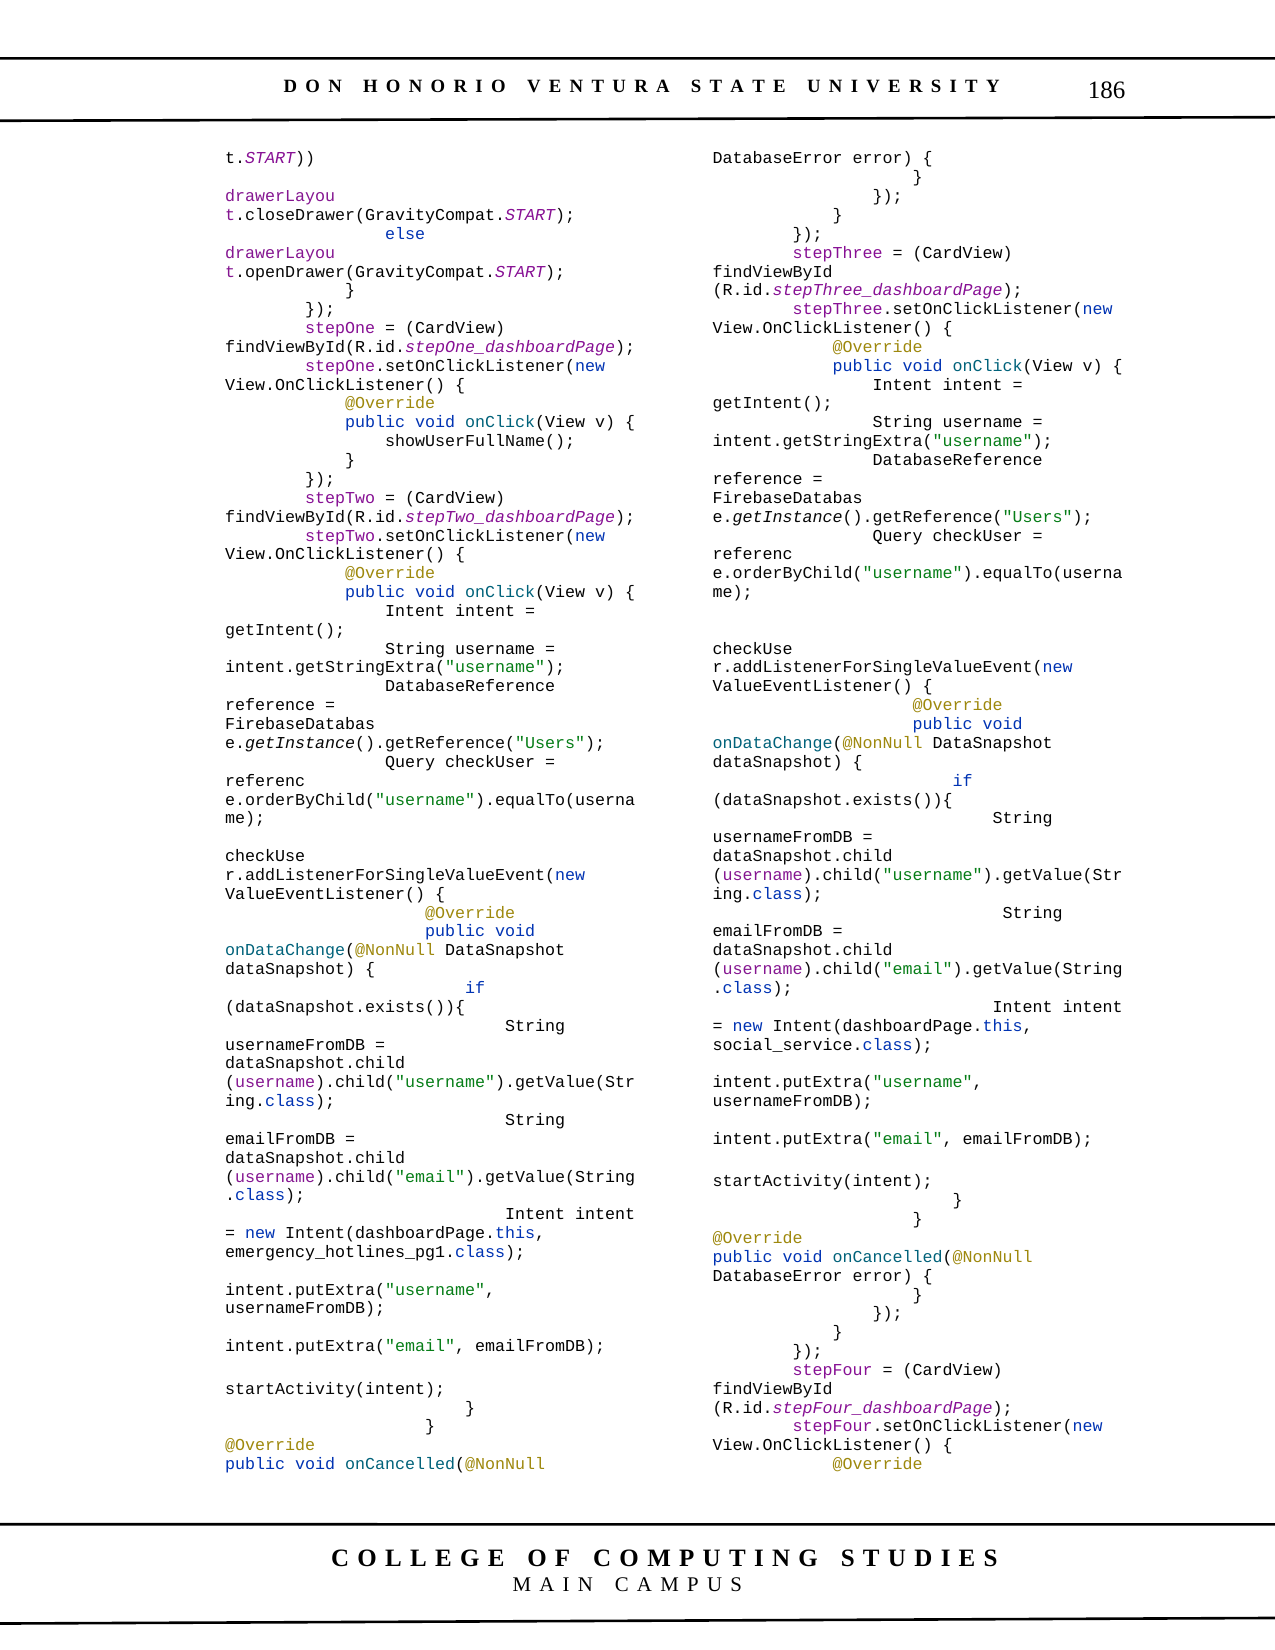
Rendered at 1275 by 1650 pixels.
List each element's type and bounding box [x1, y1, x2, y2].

text [712, 150, 1125, 1474]
text [225, 150, 637, 1474]
